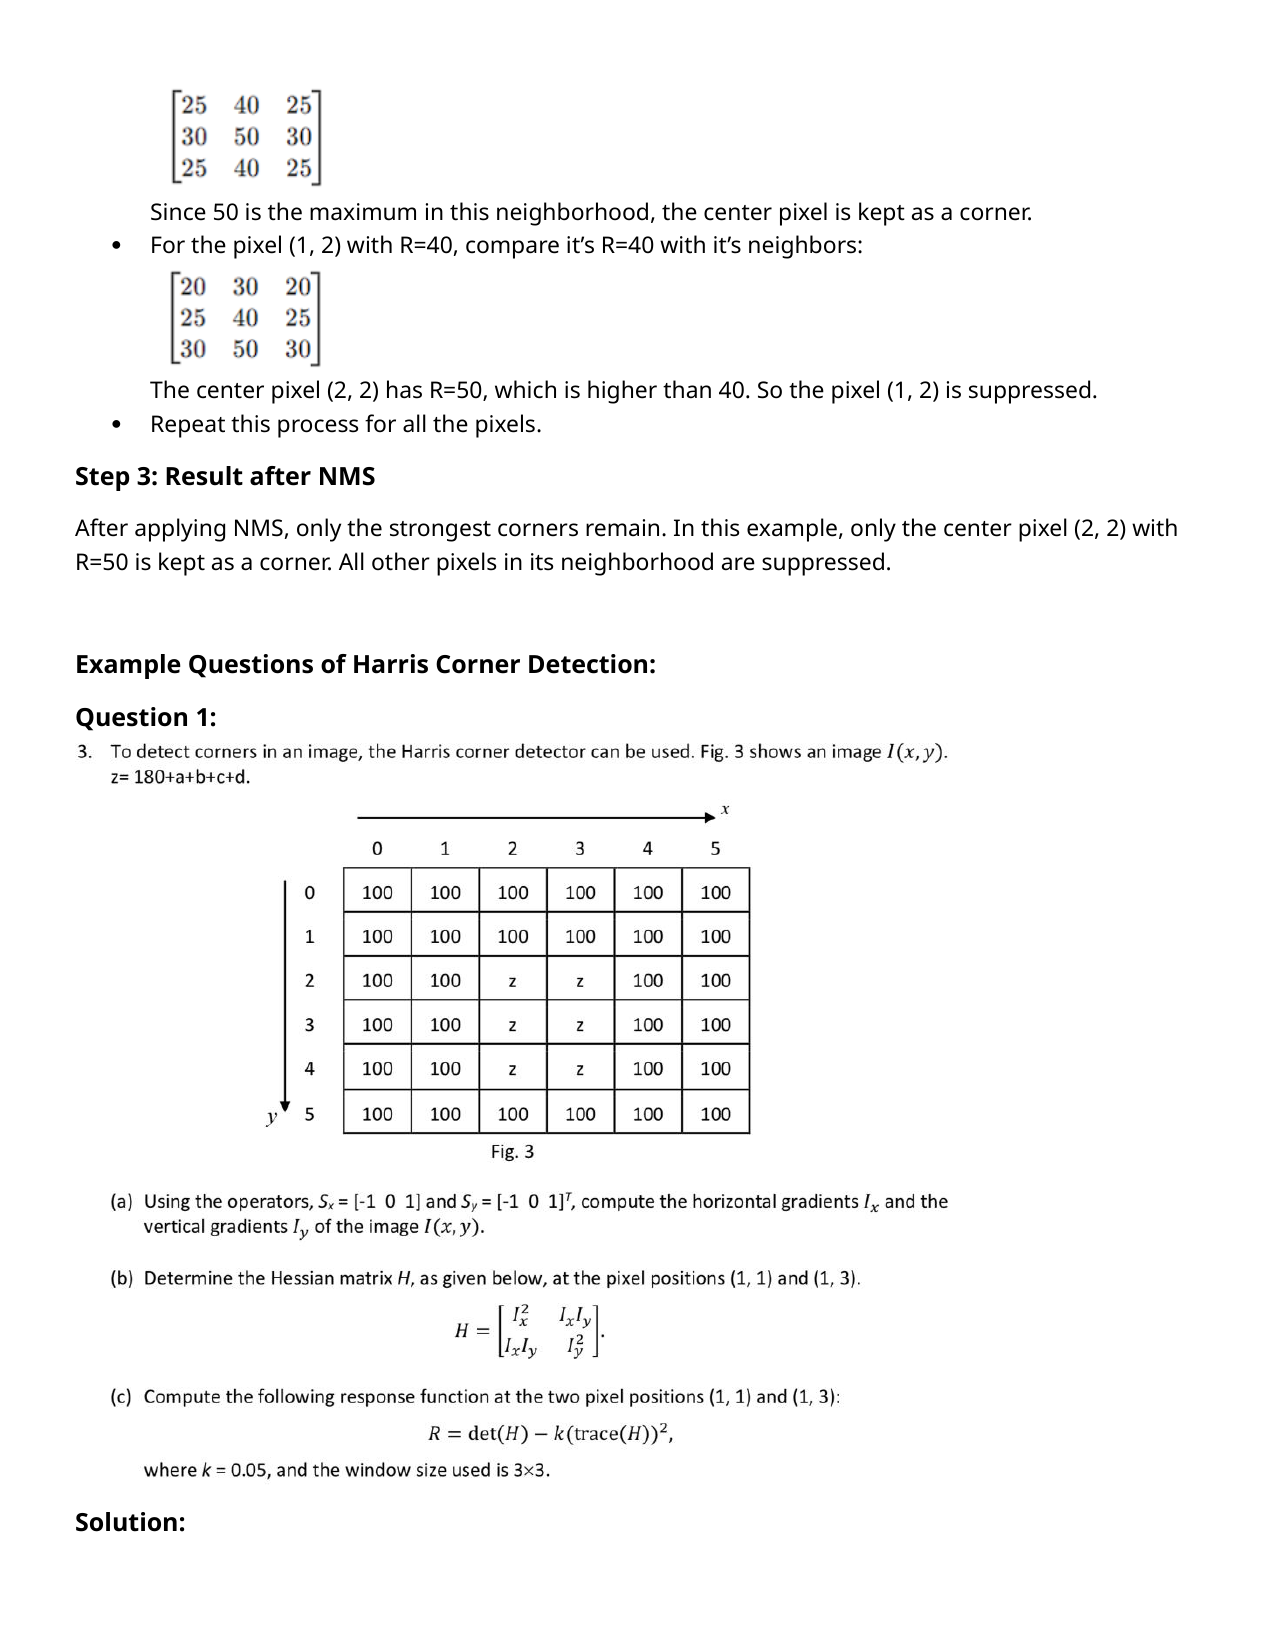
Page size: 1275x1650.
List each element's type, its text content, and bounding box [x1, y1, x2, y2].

list Since 50 is the maximum in this neighborhood, the center pixel is kept as a corner. [150, 196, 1200, 227]
list Repeat this process for all the pixels. [112, 408, 1200, 439]
text Step 3: Result after NMS [75, 459, 1200, 493]
list The center pixel (2, 2) has R=50, which is higher than 40. So the pixel (1, 2) is suppressed. [150, 374, 1200, 406]
text Solution: [75, 1504, 1200, 1538]
picture [150, 263, 371, 372]
picture [150, 75, 350, 194]
text After applying NMS, only the strongest corners remain. In this example, only the center pixel (2, 2) with R=50 is kept as a corner. All other pixels in its neighborhood are suppressed. [75, 512, 1200, 577]
picture [75, 736, 969, 1486]
text Example Questions of Harris Corner Detection: [75, 647, 1200, 681]
list For the pixel (1, 2) with R=40, compare it’s R=40 with it’s neighbors: [112, 229, 1200, 261]
